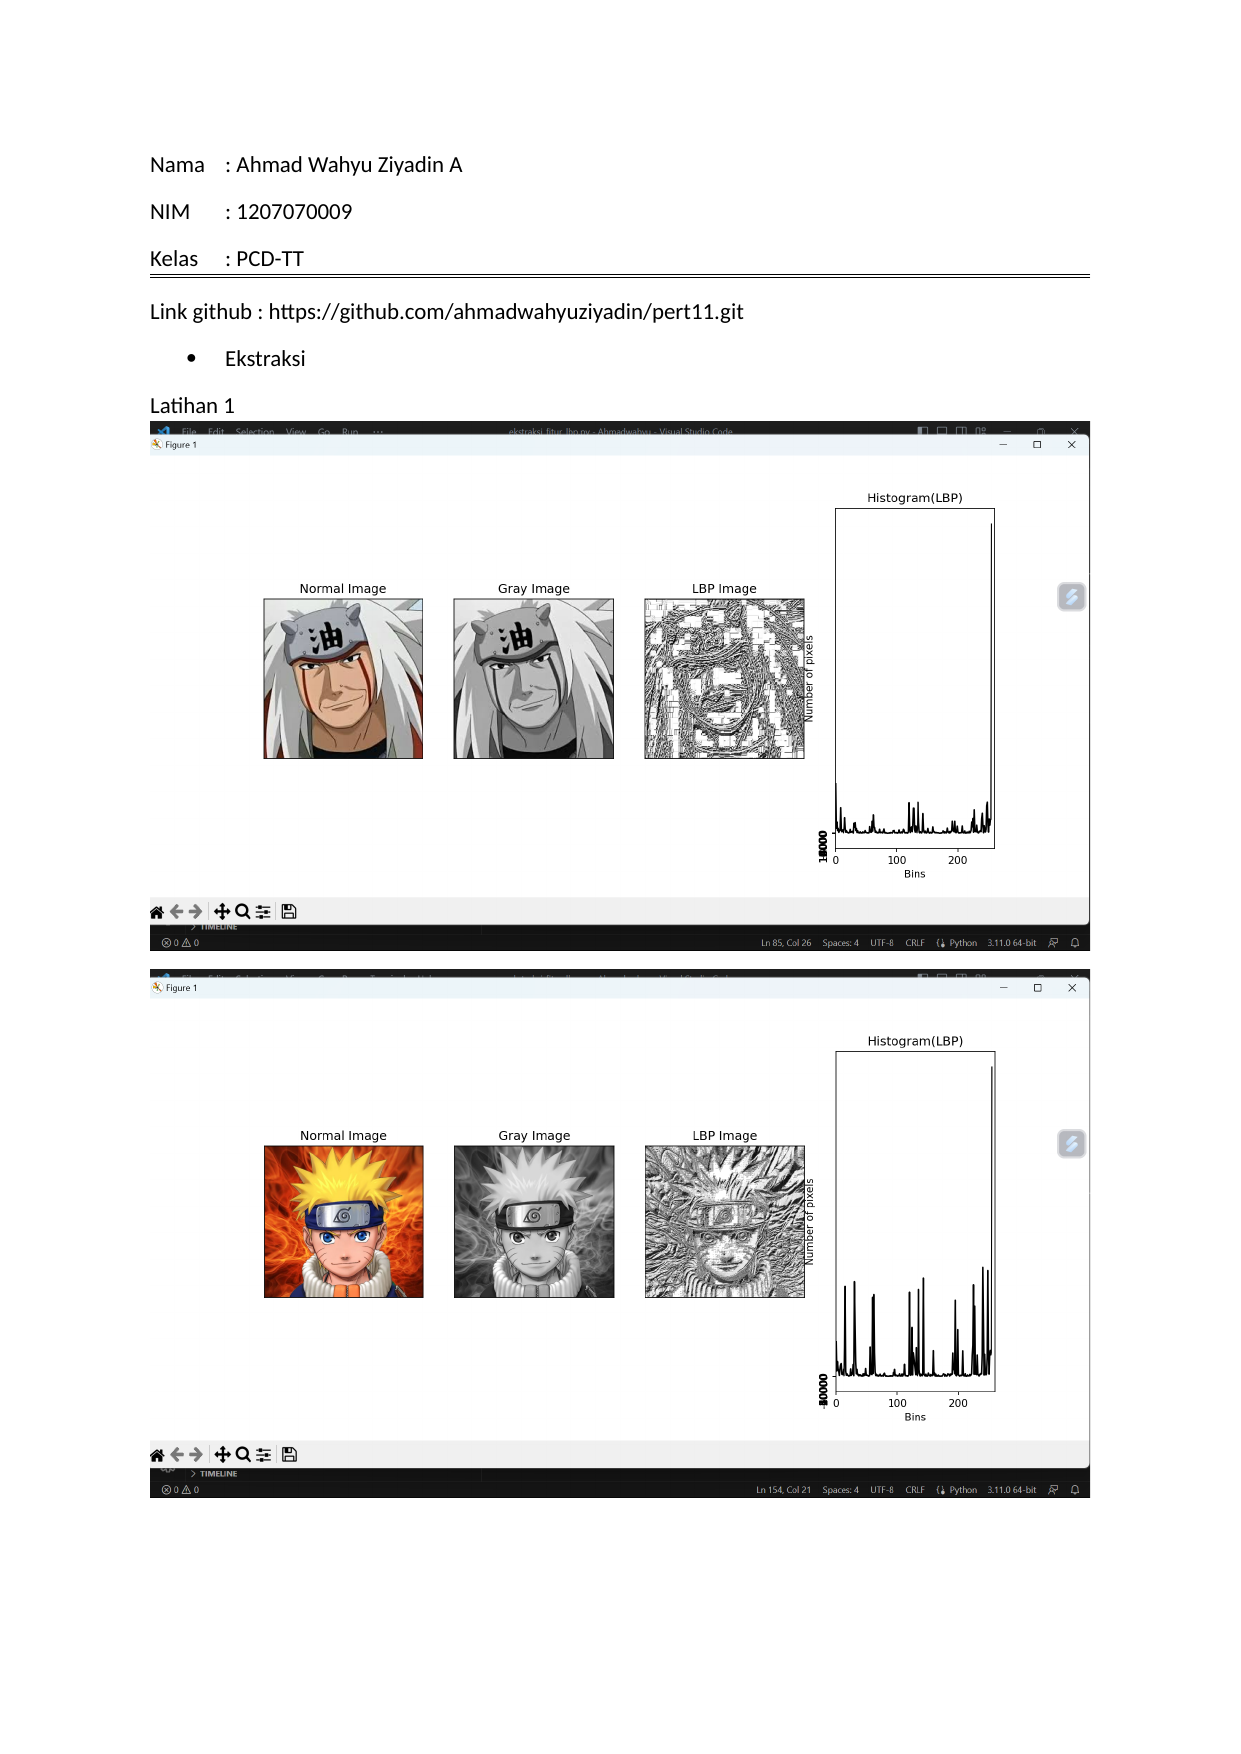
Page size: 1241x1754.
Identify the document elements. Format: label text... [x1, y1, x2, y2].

picture [150, 421, 1091, 951]
text Nama : Ahmad Wahyu Ziyadin A [150, 150, 1090, 178]
text Latihan 1 [150, 391, 1090, 421]
text Link github : https://github.com/ahmadwahyuziyadin/pert11.git [150, 297, 1090, 325]
picture [150, 969, 1091, 1498]
text Kelas : PCD-TT [150, 244, 1090, 274]
text NIM : 1207070009 [150, 197, 1090, 225]
list Ekstraksi [187, 344, 1090, 372]
